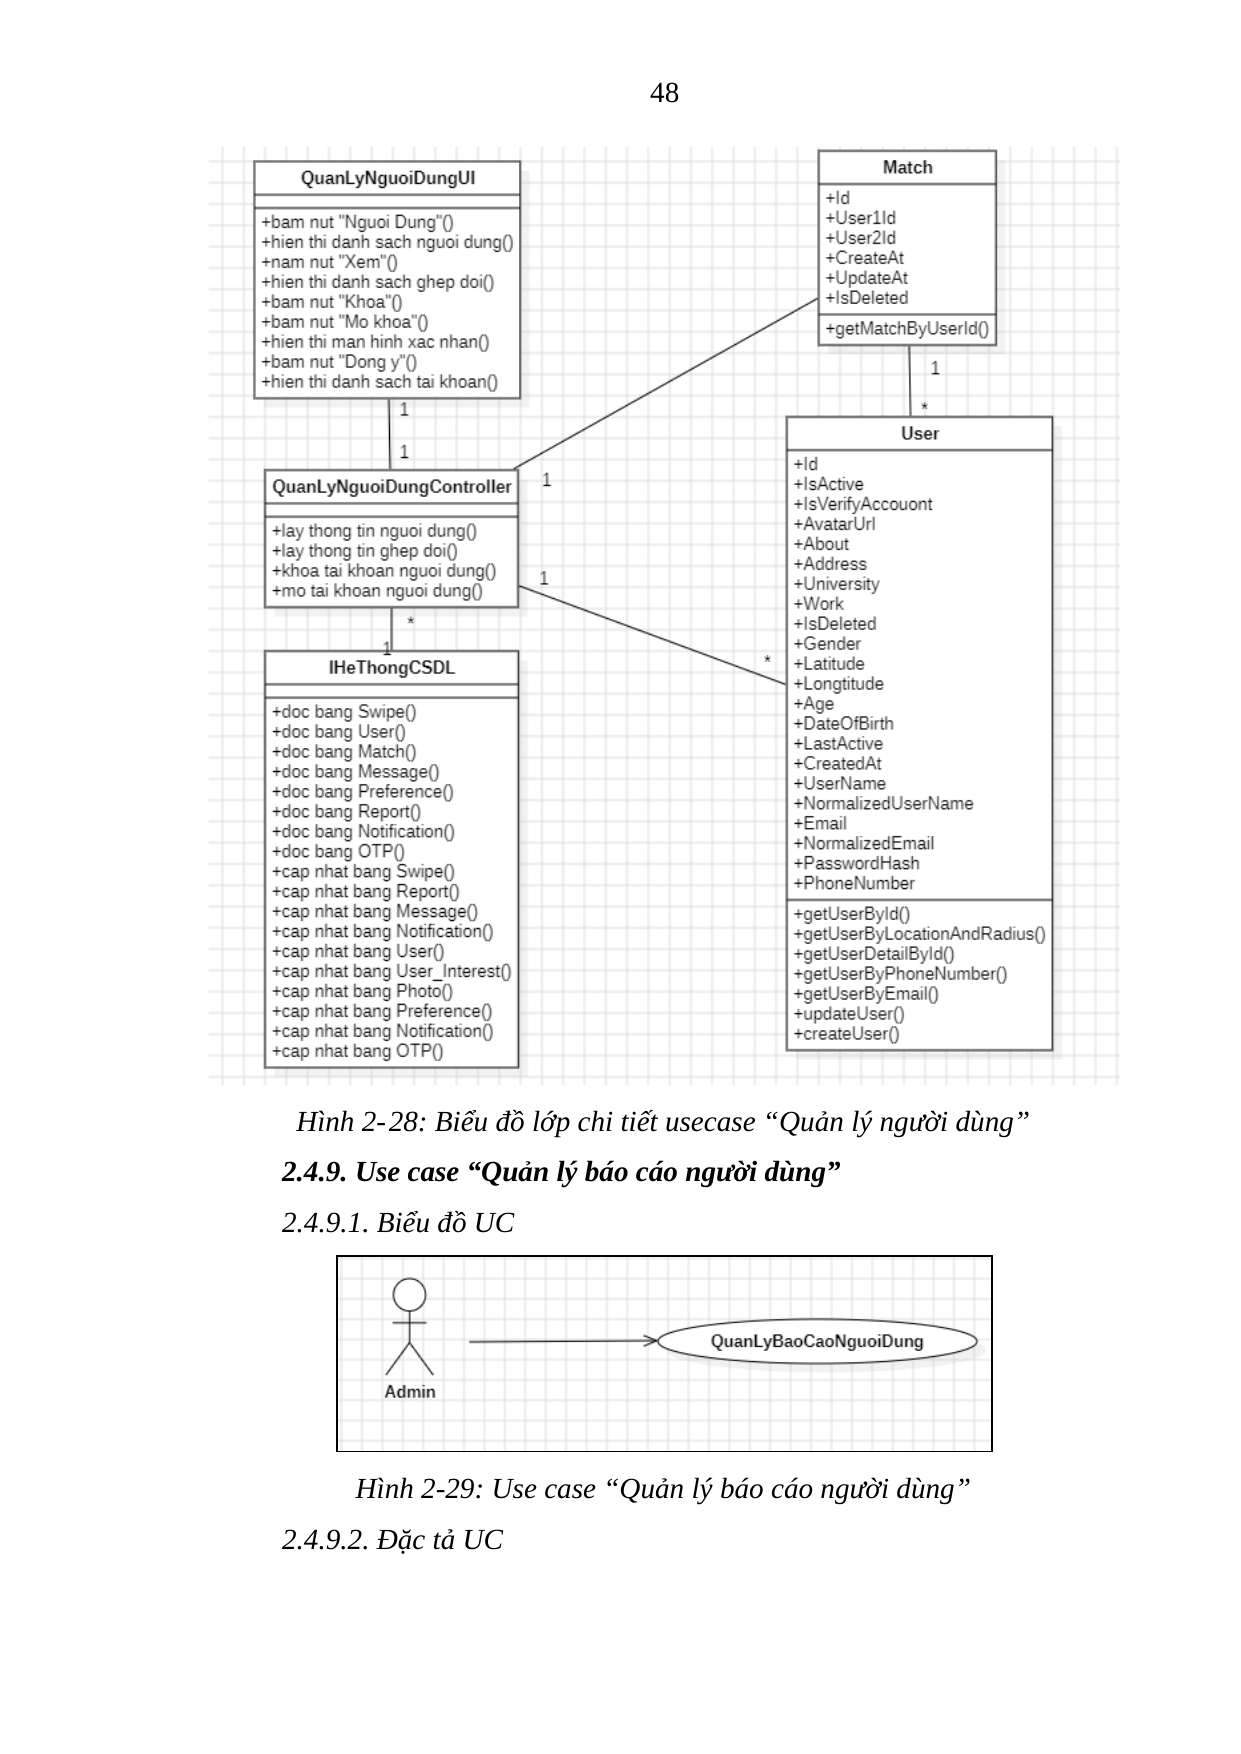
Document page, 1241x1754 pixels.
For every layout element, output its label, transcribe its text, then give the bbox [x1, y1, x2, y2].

text Đặc tả UC [282, 1522, 1122, 1555]
text Biểu đồ UC [282, 1205, 1122, 1238]
text Hình 2-29: Use case “Quản lý báo cáo người dùng” [207, 1471, 1122, 1505]
picture [208, 147, 1121, 1085]
text Use case “Quản lý báo cáo người dùng” [282, 1154, 1122, 1188]
picture [338, 1257, 991, 1451]
text Hình 2-28: Biểu đồ lớp chi tiết usecase “Quản lý người dùng” [207, 1104, 1122, 1138]
